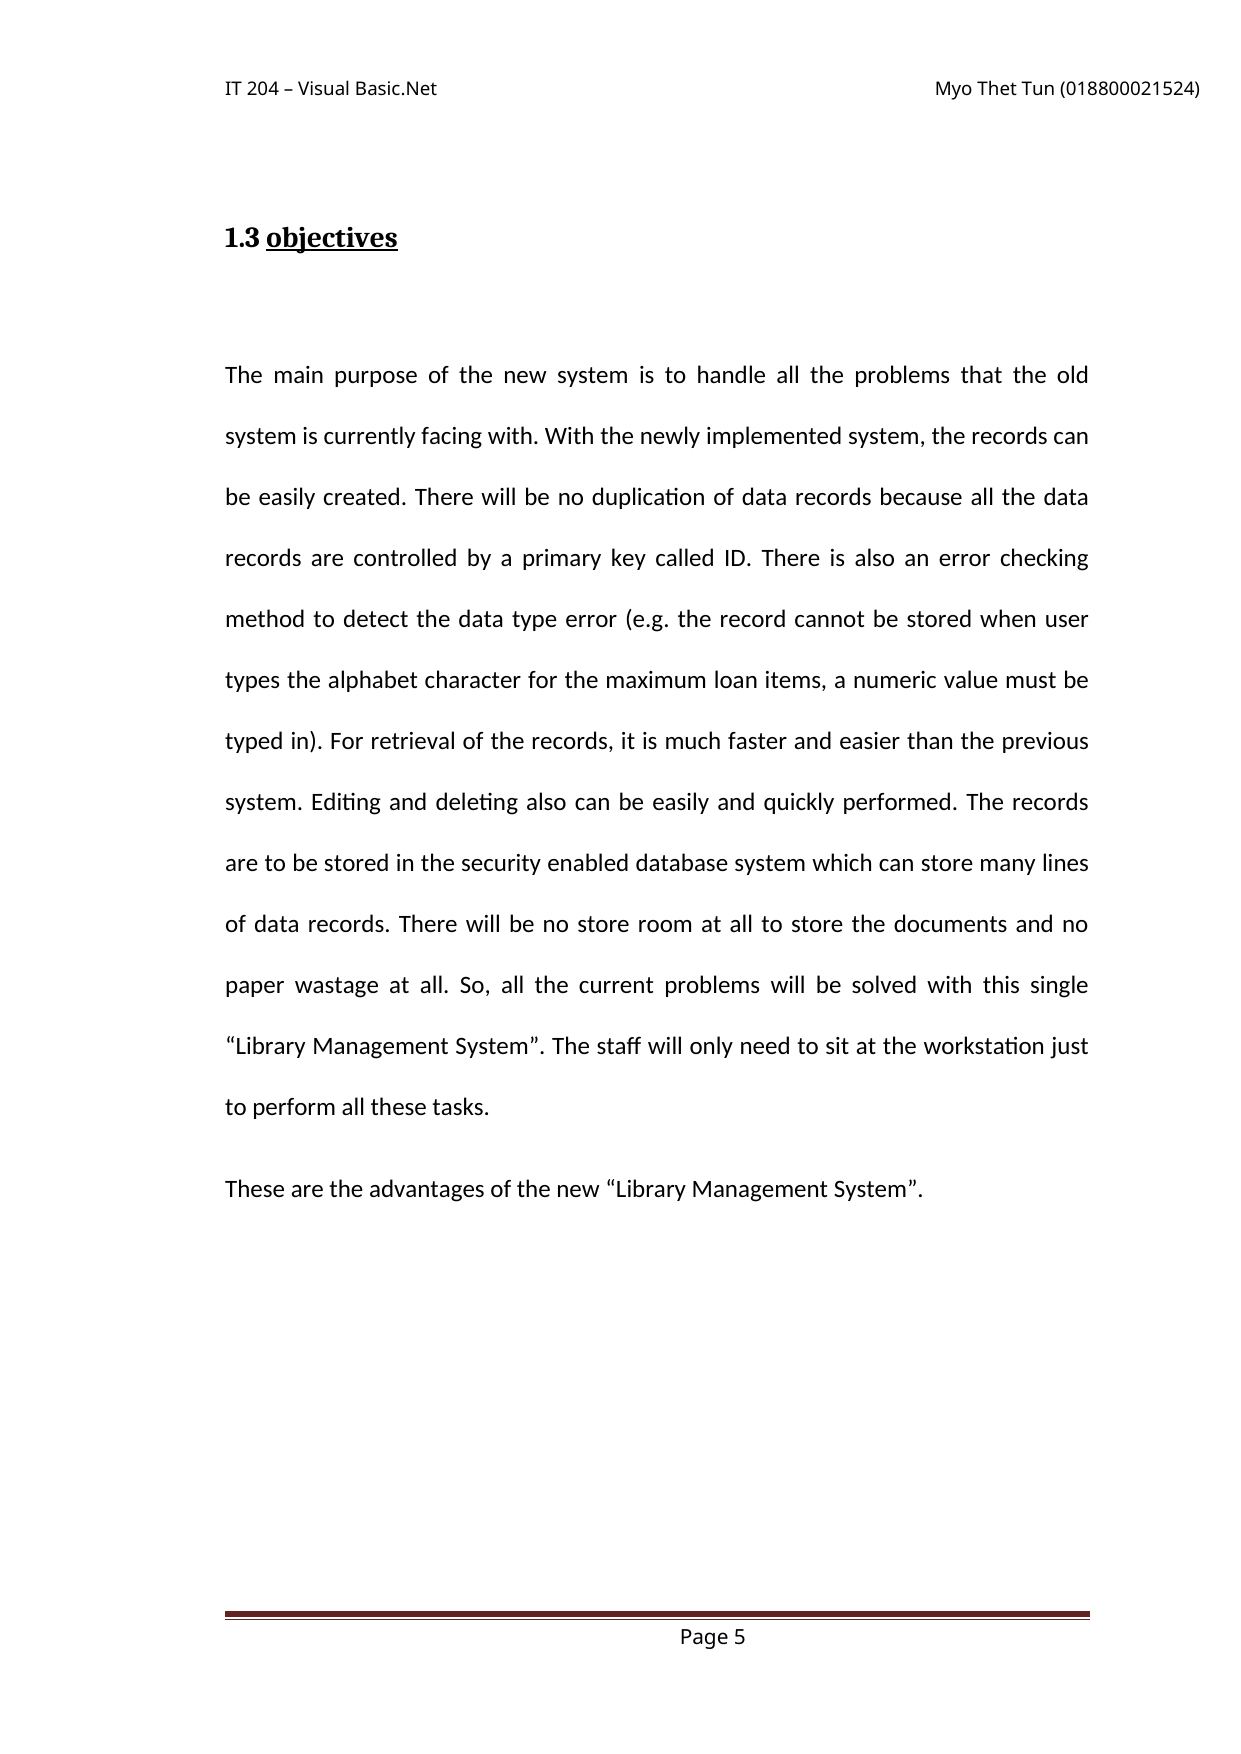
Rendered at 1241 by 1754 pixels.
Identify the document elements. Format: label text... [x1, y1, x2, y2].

text These are the advantages of the new “Library Management System”. [225, 1173, 1090, 1204]
text 1.3 objectives [225, 221, 1090, 255]
text The main purpose of the new system is to handle all the problems that the old system is currently facing with. With the newly implemented system, the records can be easily created. There will be no duplication of data records because all the data records are controlled by a primary key called ID. There is also an error checking method to detect the data type error (e.g. the record cannot be stored when user types the alphabet character for the maximum loan items, a numeric value must be typed in). For retrieval of the records, it is much faster and easier than the previous system. Editing and deleting also can be easily and quickly performed. The records are to be stored in the security enabled database system which can store many lines of data records. There will be no store room at all to store the documents and no paper wastage at all. So, all the current problems will be solved with this single “Library Management System”. The staff will only need to sit at the workstation just to perform all these tasks. [225, 359, 1090, 1122]
